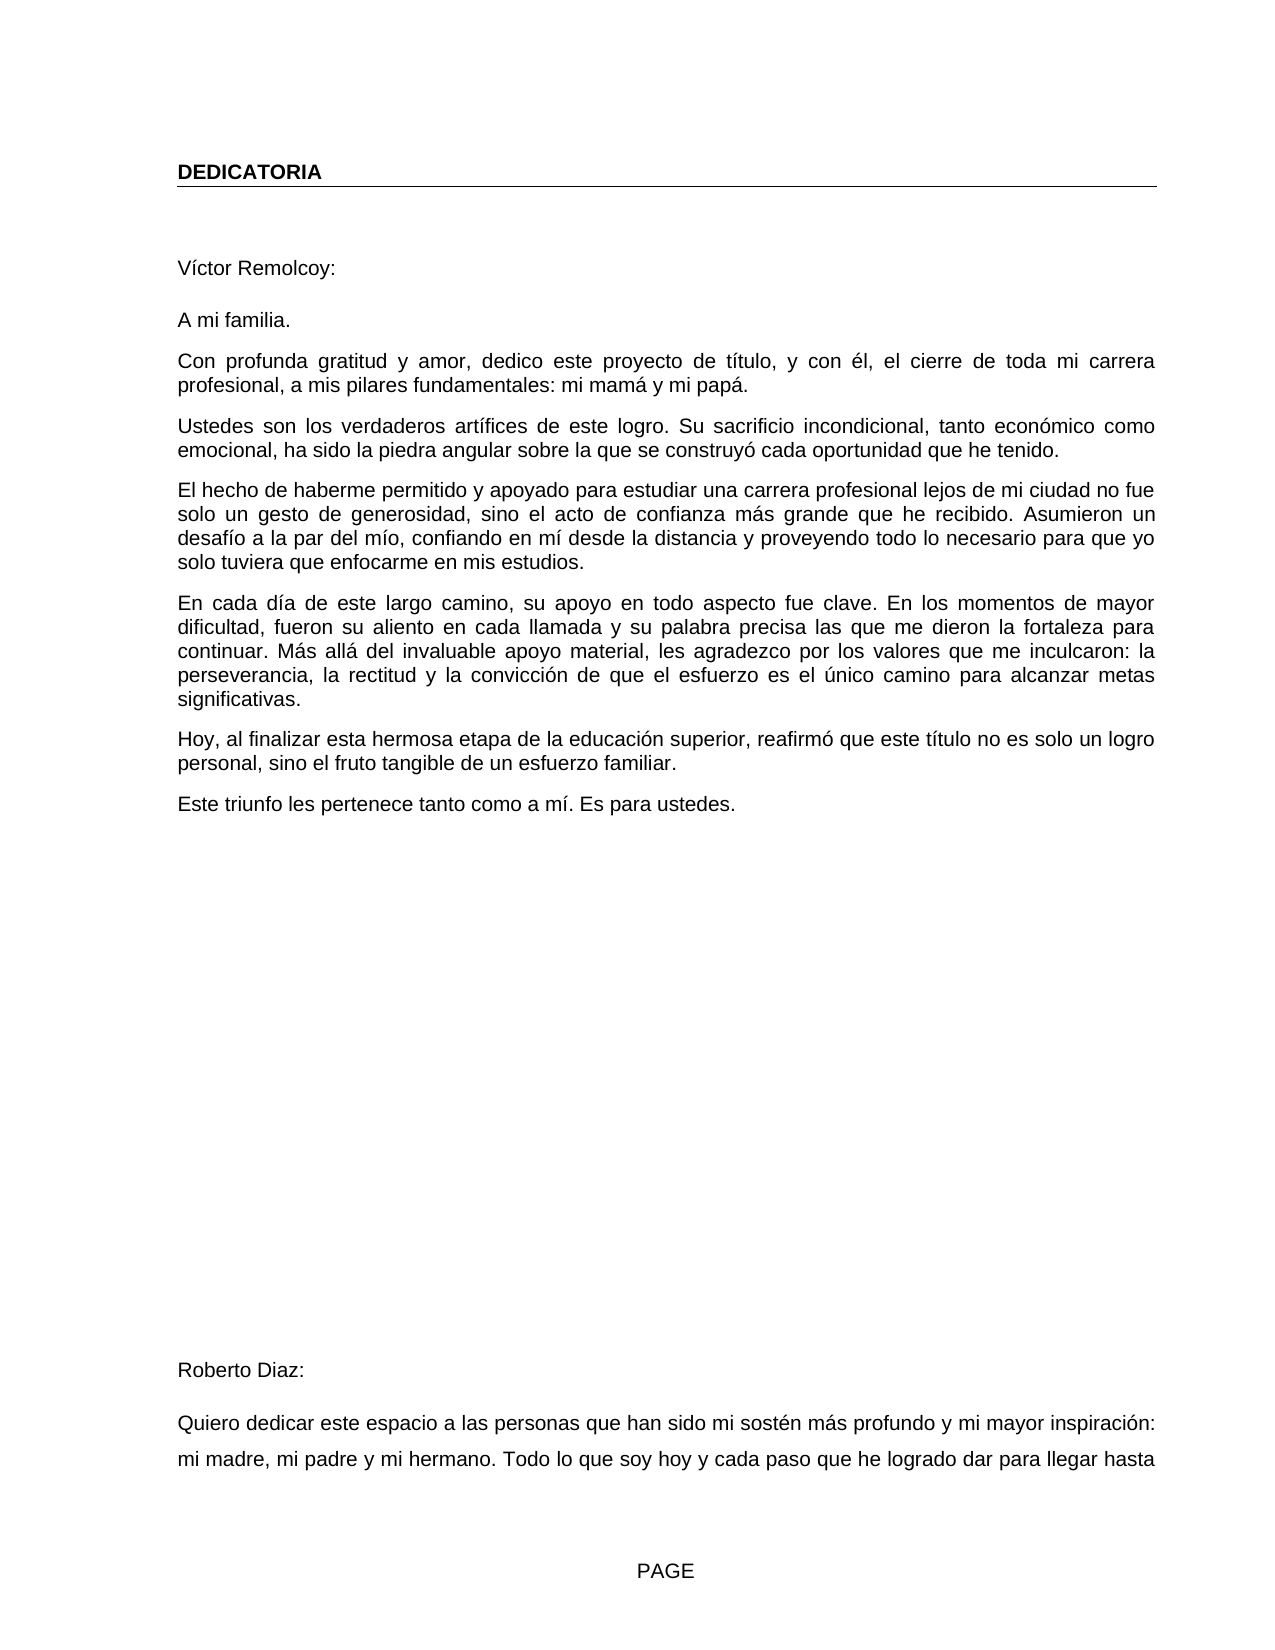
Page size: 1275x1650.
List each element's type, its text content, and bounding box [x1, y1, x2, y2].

text Con profunda gratitud y amor, dedico este proyecto de título, y con él, el cierre de toda mi carrera profesional, a mis pilares fundamentales: mi mamá y mi papá. [177, 349, 1157, 397]
text Víctor Remolcoy: [177, 256, 1157, 279]
text El hecho de haberme permitido y apoyado para estudiar una carrera profesional lejos de mi ciudad no fue solo un gesto de generosidad, sino el acto de confianza más grande que he recibido. Asumieron un desafío a la par del mío, confiando en mí desde la distancia y proveyendo todo lo necesario para que yo solo tuviera que enfocarme en mis estudios. [177, 478, 1157, 574]
text Roberto Diaz: [177, 1358, 1157, 1382]
text Hoy, al finalizar esta hermosa etapa de la educación superior, reafirmó que este título no es solo un logro personal, sino el fruto tangible de un esfuerzo familiar. [177, 727, 1157, 775]
text A mi familia. [177, 308, 1157, 332]
text Este triunfo les pertenece tanto como a mí. Es para ustedes. [177, 792, 1157, 816]
subtitle DEDICATORIA [177, 160, 1157, 186]
text Ustedes son los verdaderos artífices de este logro. Su sacrificio incondicional, tanto económico como emocional, ha sido la piedra angular sobre la que se construyó cada oportunidad que he tenido. [177, 413, 1157, 461]
text En cada día de este largo camino, su apoyo en todo aspecto fue clave. En los momentos de mayor dificultad, fueron su aliento en cada llamada y su palabra precisa las que me dieron la fortaleza para continuar. Más allá del invaluable apoyo material, les agradezco por los valores que me inculcaron: la perseverancia, la rectitud y la convicción de que el esfuerzo es el único camino para alcanzar metas significativas. [177, 591, 1157, 710]
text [177, 1411, 1157, 1471]
